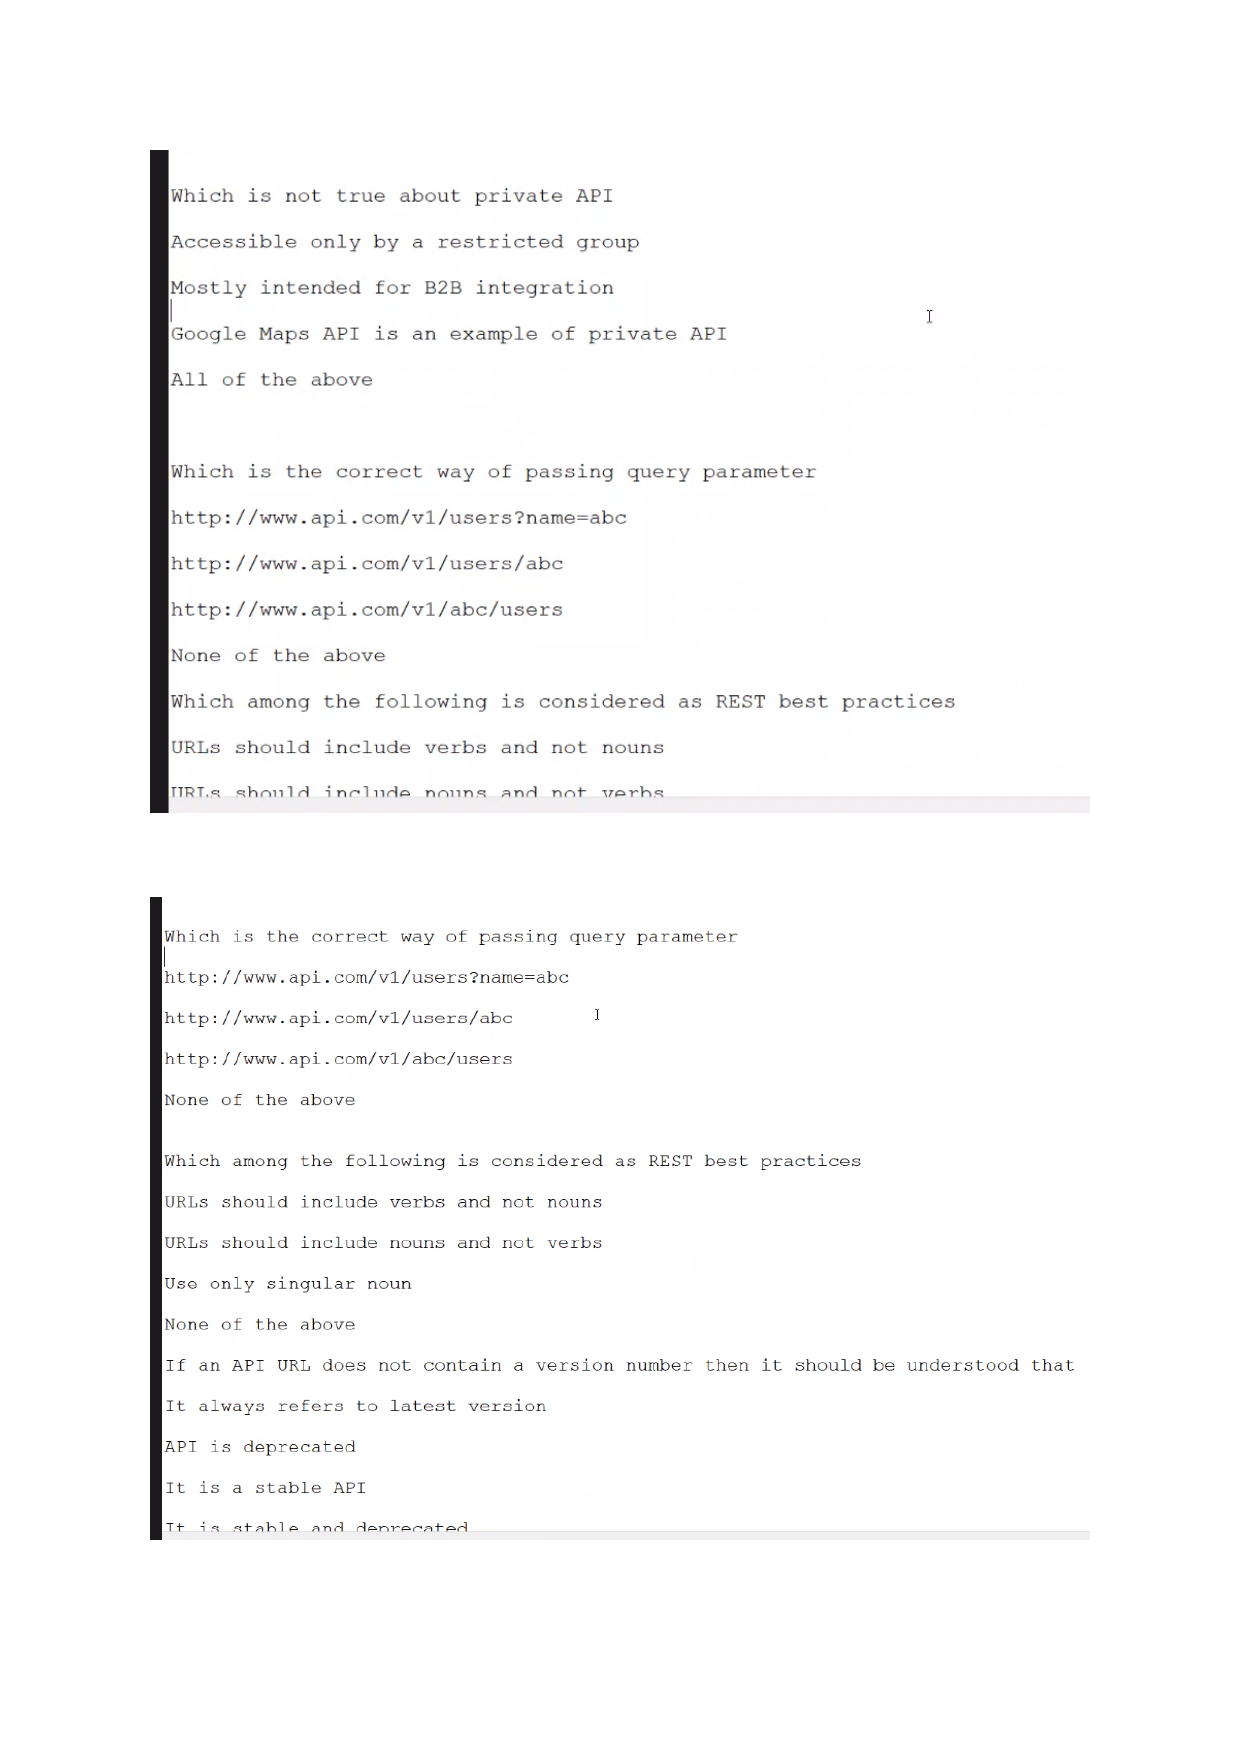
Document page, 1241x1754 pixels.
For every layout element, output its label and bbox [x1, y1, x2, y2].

picture [150, 897, 1091, 1540]
picture [150, 150, 1091, 813]
